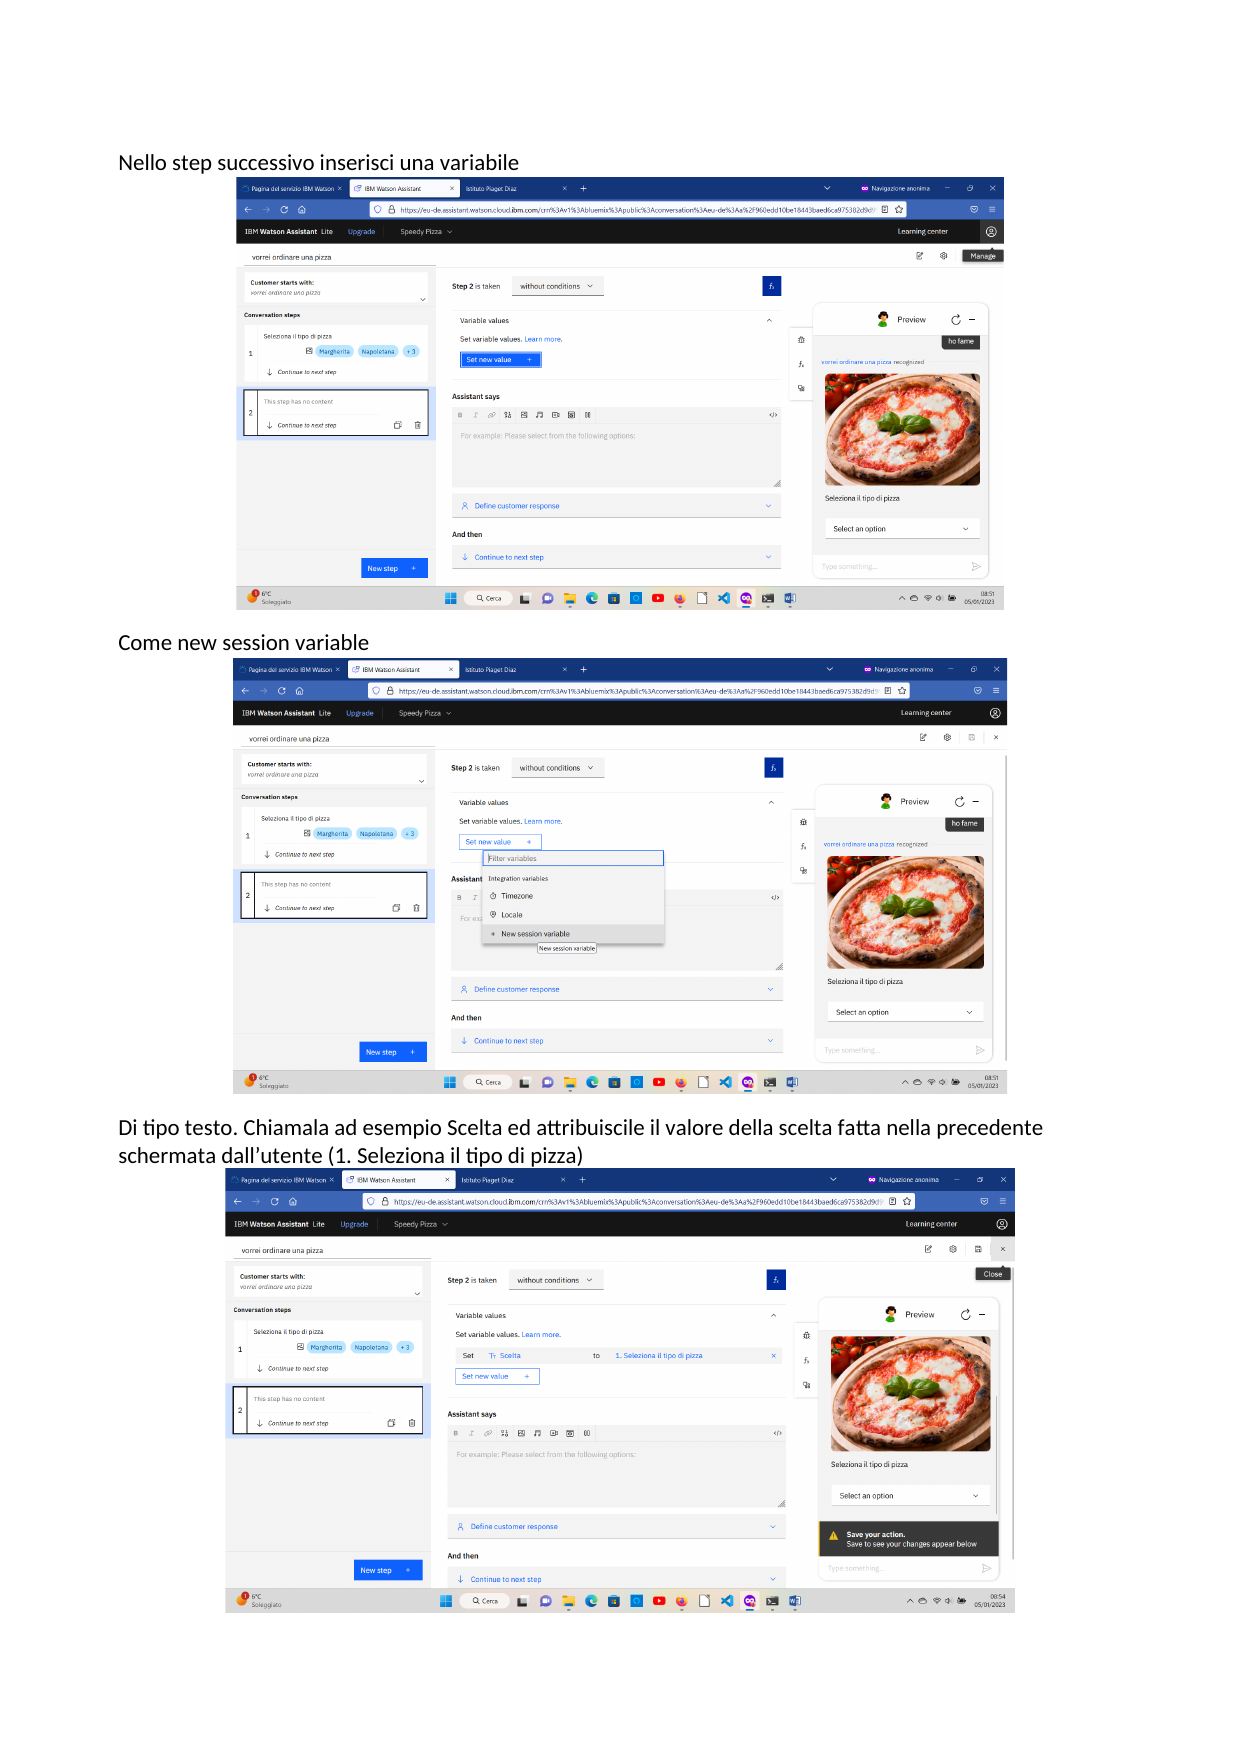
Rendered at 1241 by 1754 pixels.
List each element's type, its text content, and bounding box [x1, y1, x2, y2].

text Nello step successivo inserisci una variabile [118, 148, 1122, 176]
picture [236, 177, 1004, 610]
text Come new session variable [118, 628, 1122, 656]
picture [225, 1168, 1015, 1613]
picture [233, 658, 1008, 1094]
text Di tipo testo. Chiamala ad esempio Scelta ed attribuiscile il valore della scelta fatta nella precedente schermata dall’utente (1. Seleziona il tipo di pizza) [118, 1113, 1122, 1169]
